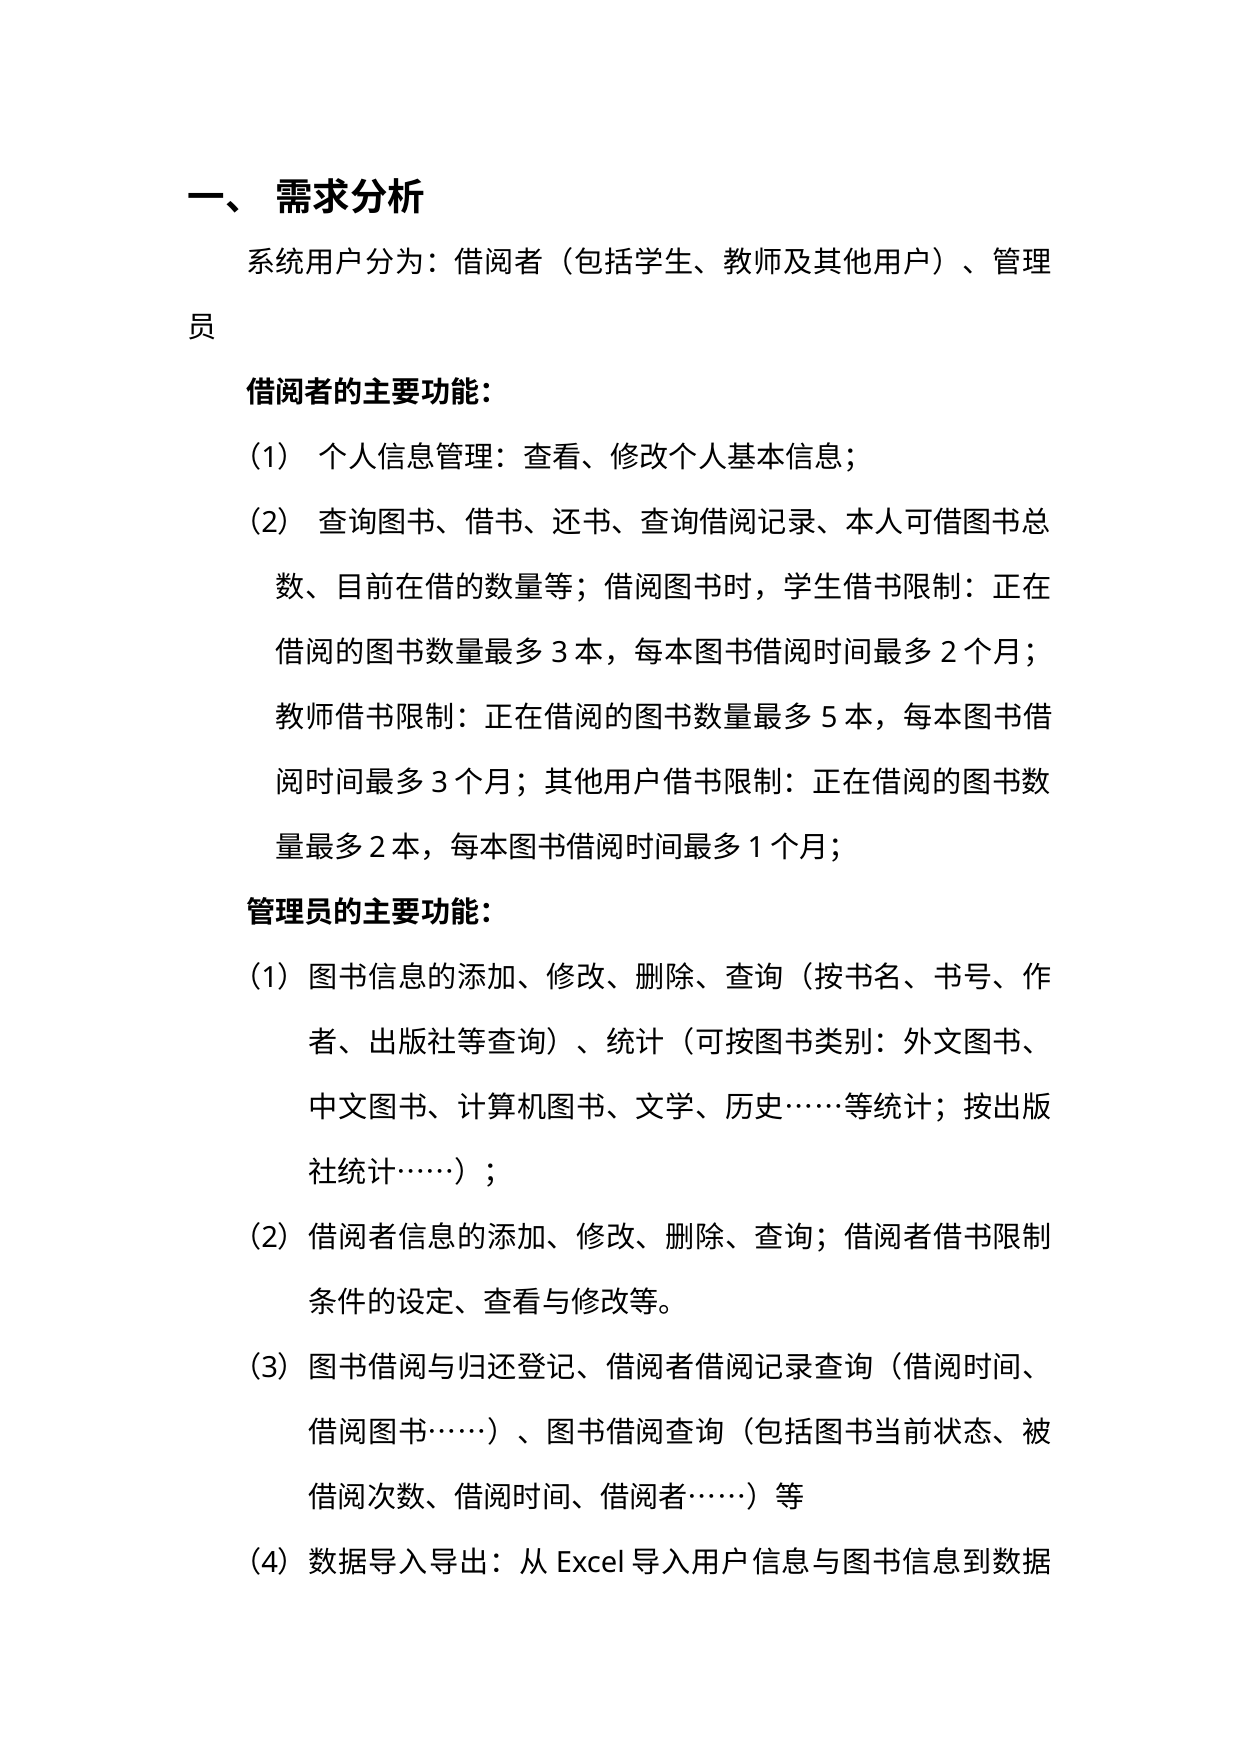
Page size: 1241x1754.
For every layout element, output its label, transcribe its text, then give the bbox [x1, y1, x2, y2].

list 需求分析 [187, 162, 1053, 227]
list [232, 1527, 1053, 1592]
list 借阅者信息的添加、修改、删除、查询；借阅者借书限制条件的设定、查看与修改等。 [232, 1202, 1053, 1332]
text 借阅者的主要功能： [187, 357, 1053, 422]
list 图书借阅与归还登记、借阅者借阅记录查询（借阅时间、借阅图书……）、图书借阅查询（包括图书当前状态、被借阅次数、借阅时间、借阅者……）等 [232, 1332, 1053, 1527]
text 系统用户分为：借阅者（包括学生、教师及其他用户）、管理员 [187, 227, 1053, 357]
list 图书信息的添加、修改、删除、查询（按书名、书号、作者、出版社等查询）、统计（可按图书类别：外文图书、中文图书、计算机图书、文学、历史……等统计；按出版社统计……）； [232, 942, 1053, 1202]
list 查询图书、借书、还书、查询借阅记录、本人可借图书总数、目前在借的数量等；借阅图书时，学生借书限制：正在借阅的图书数量最多3本，每本图书借阅时间最多2个月；教师借书限制：正在借阅的图书数量最多5本，每本图书借阅时间最多3个月；其他用户借书限制：正在借阅的图书数量最多2本，每本图书借阅时间最多1个月； [232, 487, 1053, 877]
list 个人信息管理：查看、修改个人基本信息； [232, 422, 1053, 487]
text 管理员的主要功能： [187, 877, 1053, 942]
